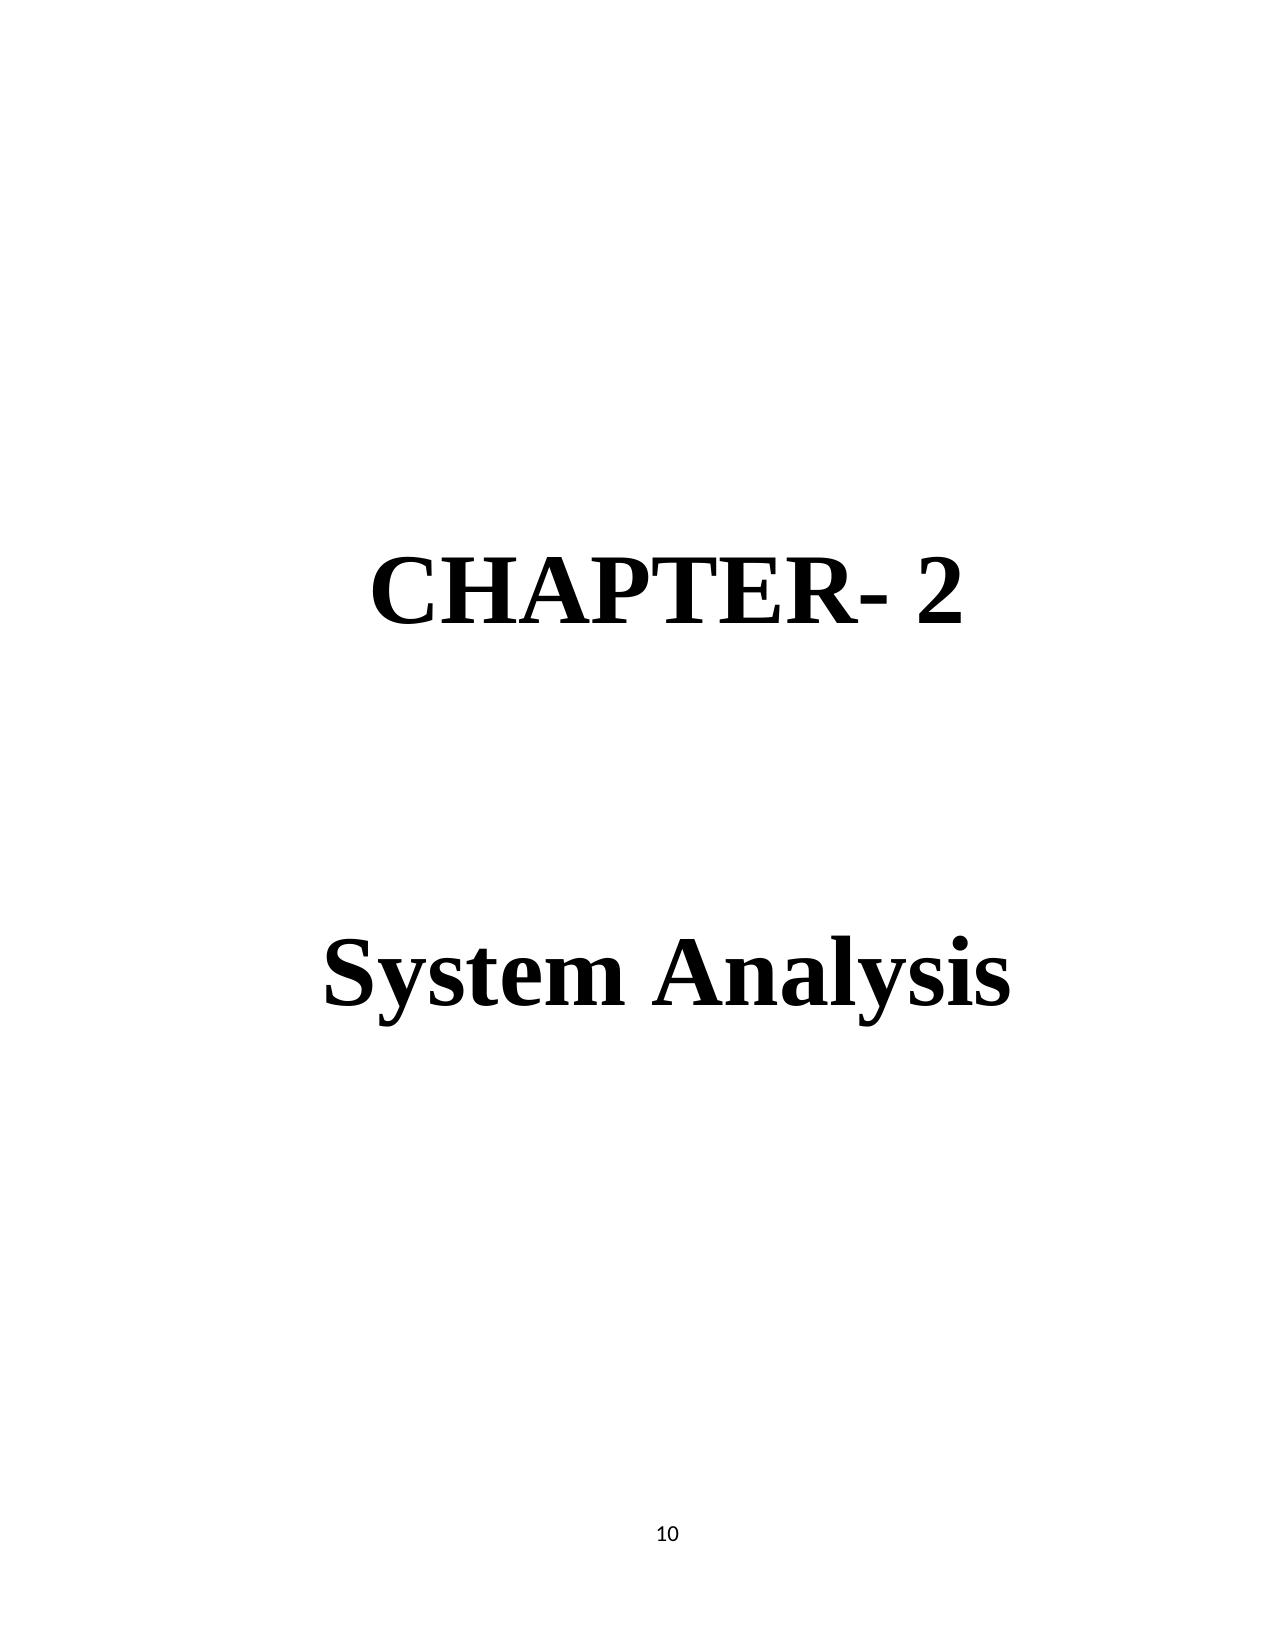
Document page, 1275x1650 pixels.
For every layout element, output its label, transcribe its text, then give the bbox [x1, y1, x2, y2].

text System Analysis [177, 912, 1157, 1027]
text CHAPTER- 2 [177, 530, 1157, 645]
